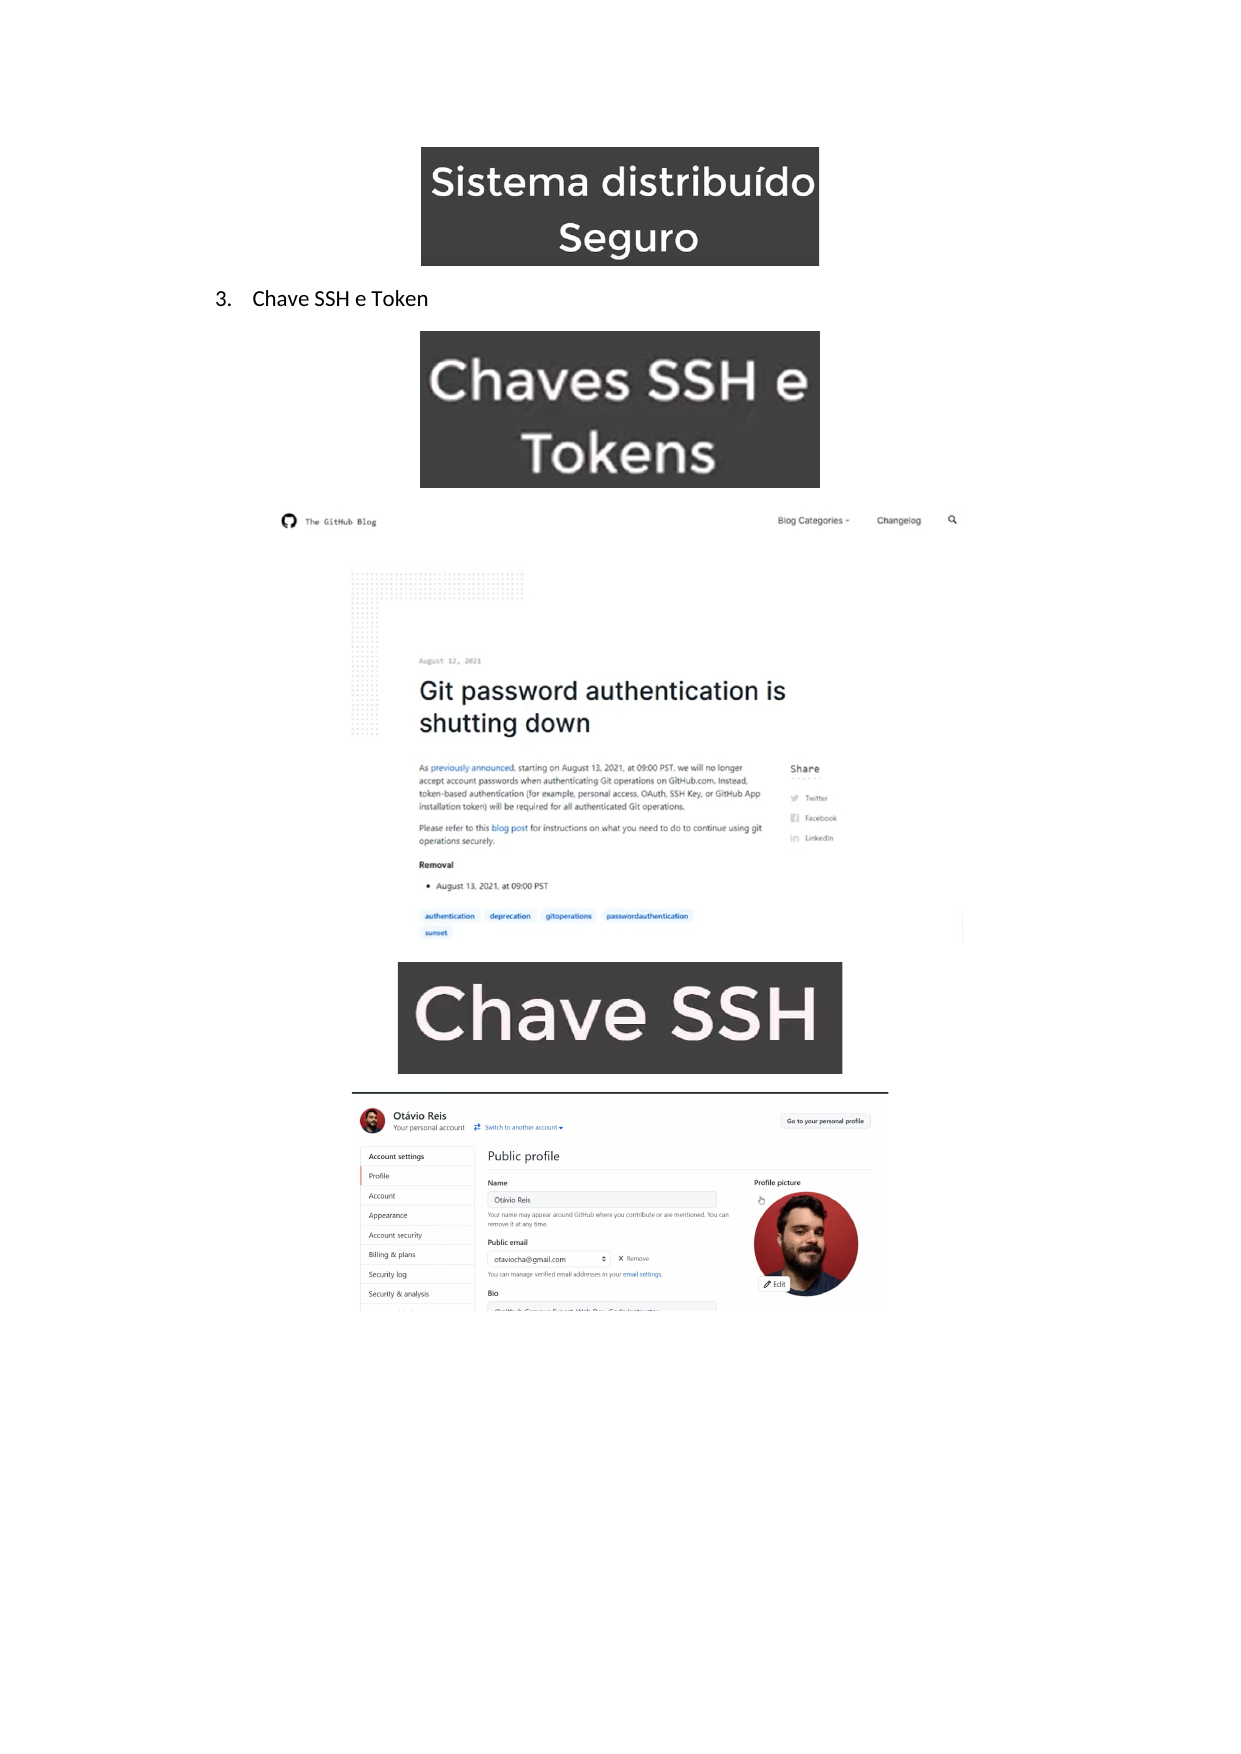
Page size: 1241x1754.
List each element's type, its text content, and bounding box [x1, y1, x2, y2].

picture [420, 331, 820, 488]
picture [421, 147, 820, 266]
list Chave SSH e Token [215, 284, 1063, 312]
picture [397, 962, 843, 1074]
picture [277, 506, 963, 944]
picture [351, 1092, 889, 1311]
